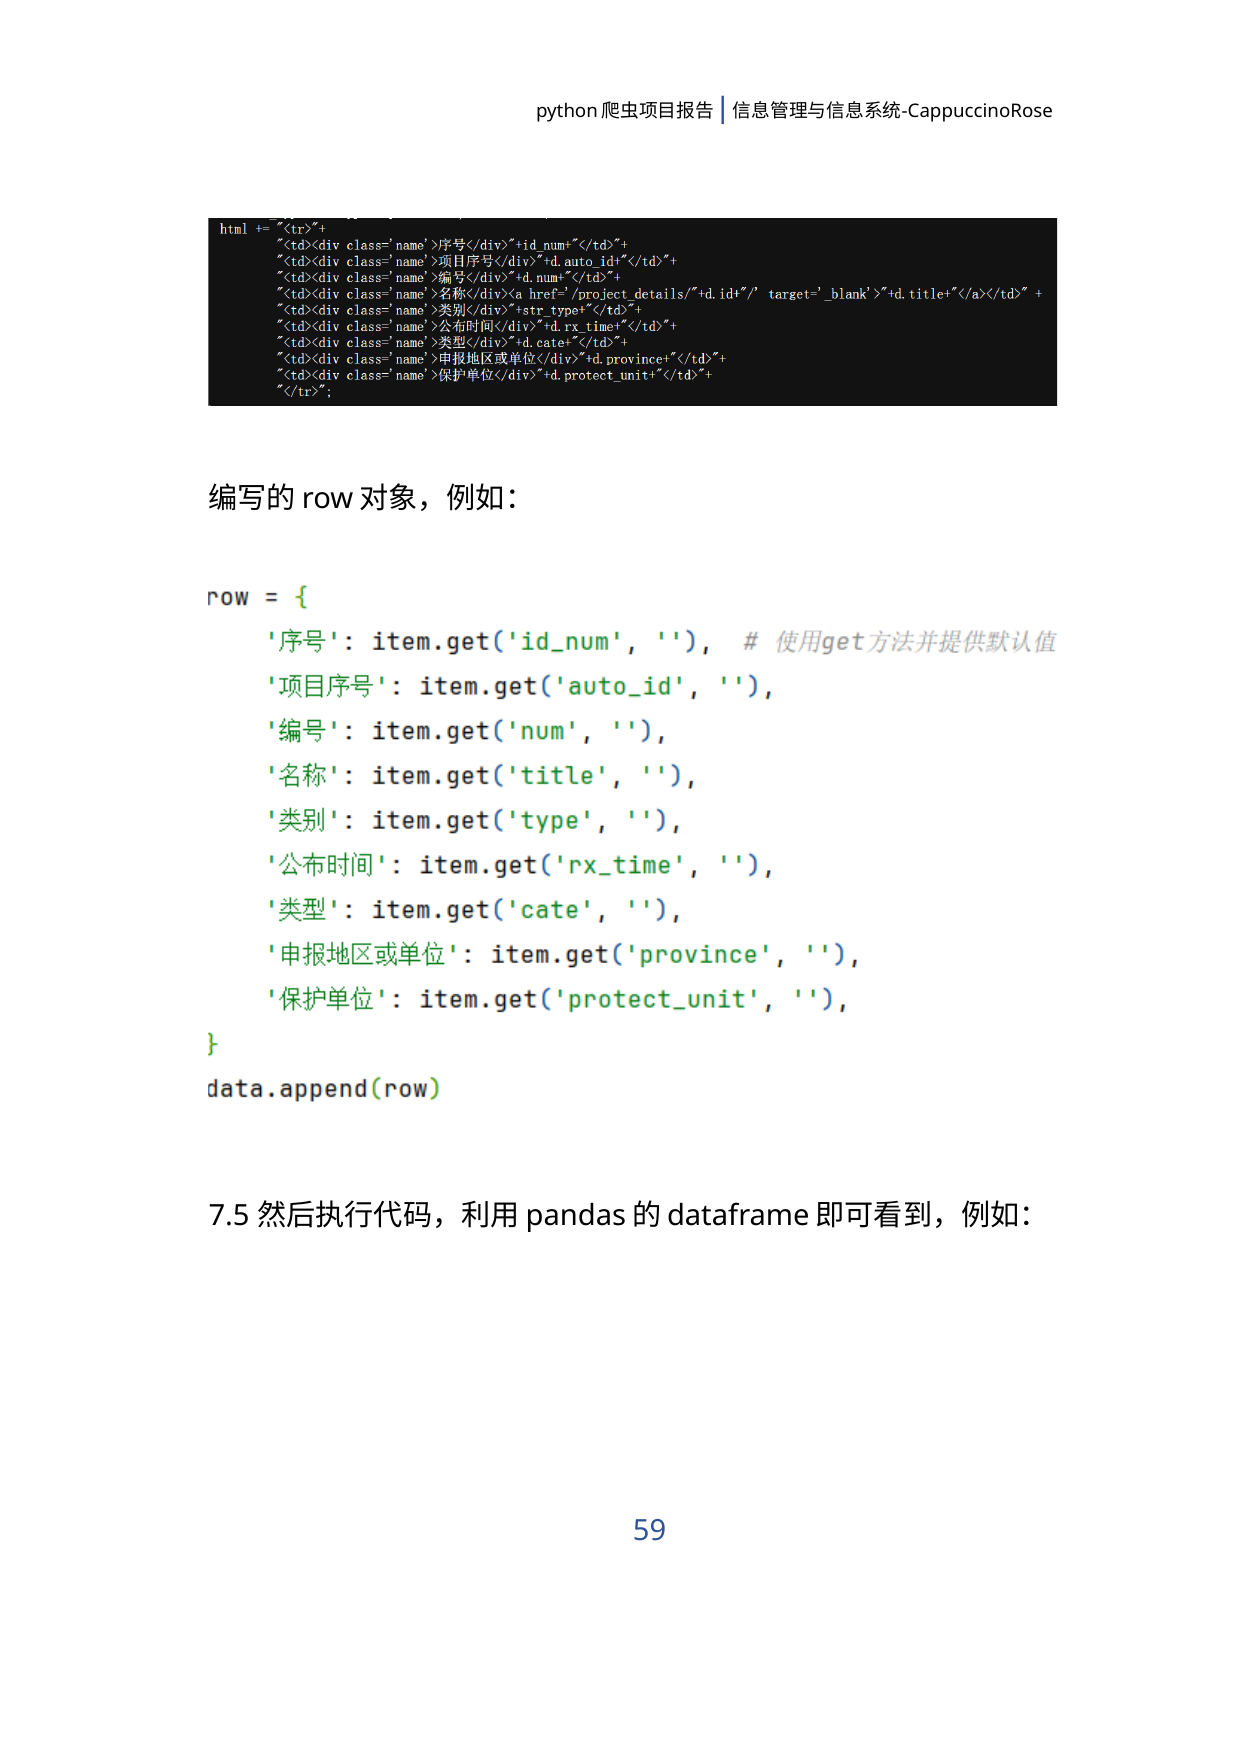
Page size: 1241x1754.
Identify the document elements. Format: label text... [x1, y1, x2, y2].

picture [208, 578, 1074, 1124]
picture [208, 218, 1058, 406]
text 编写的row对象，例如： [187, 456, 1053, 536]
text 7.5 然后执行代码，利用pandas的dataframe即可看到，例如： [187, 1173, 1053, 1253]
